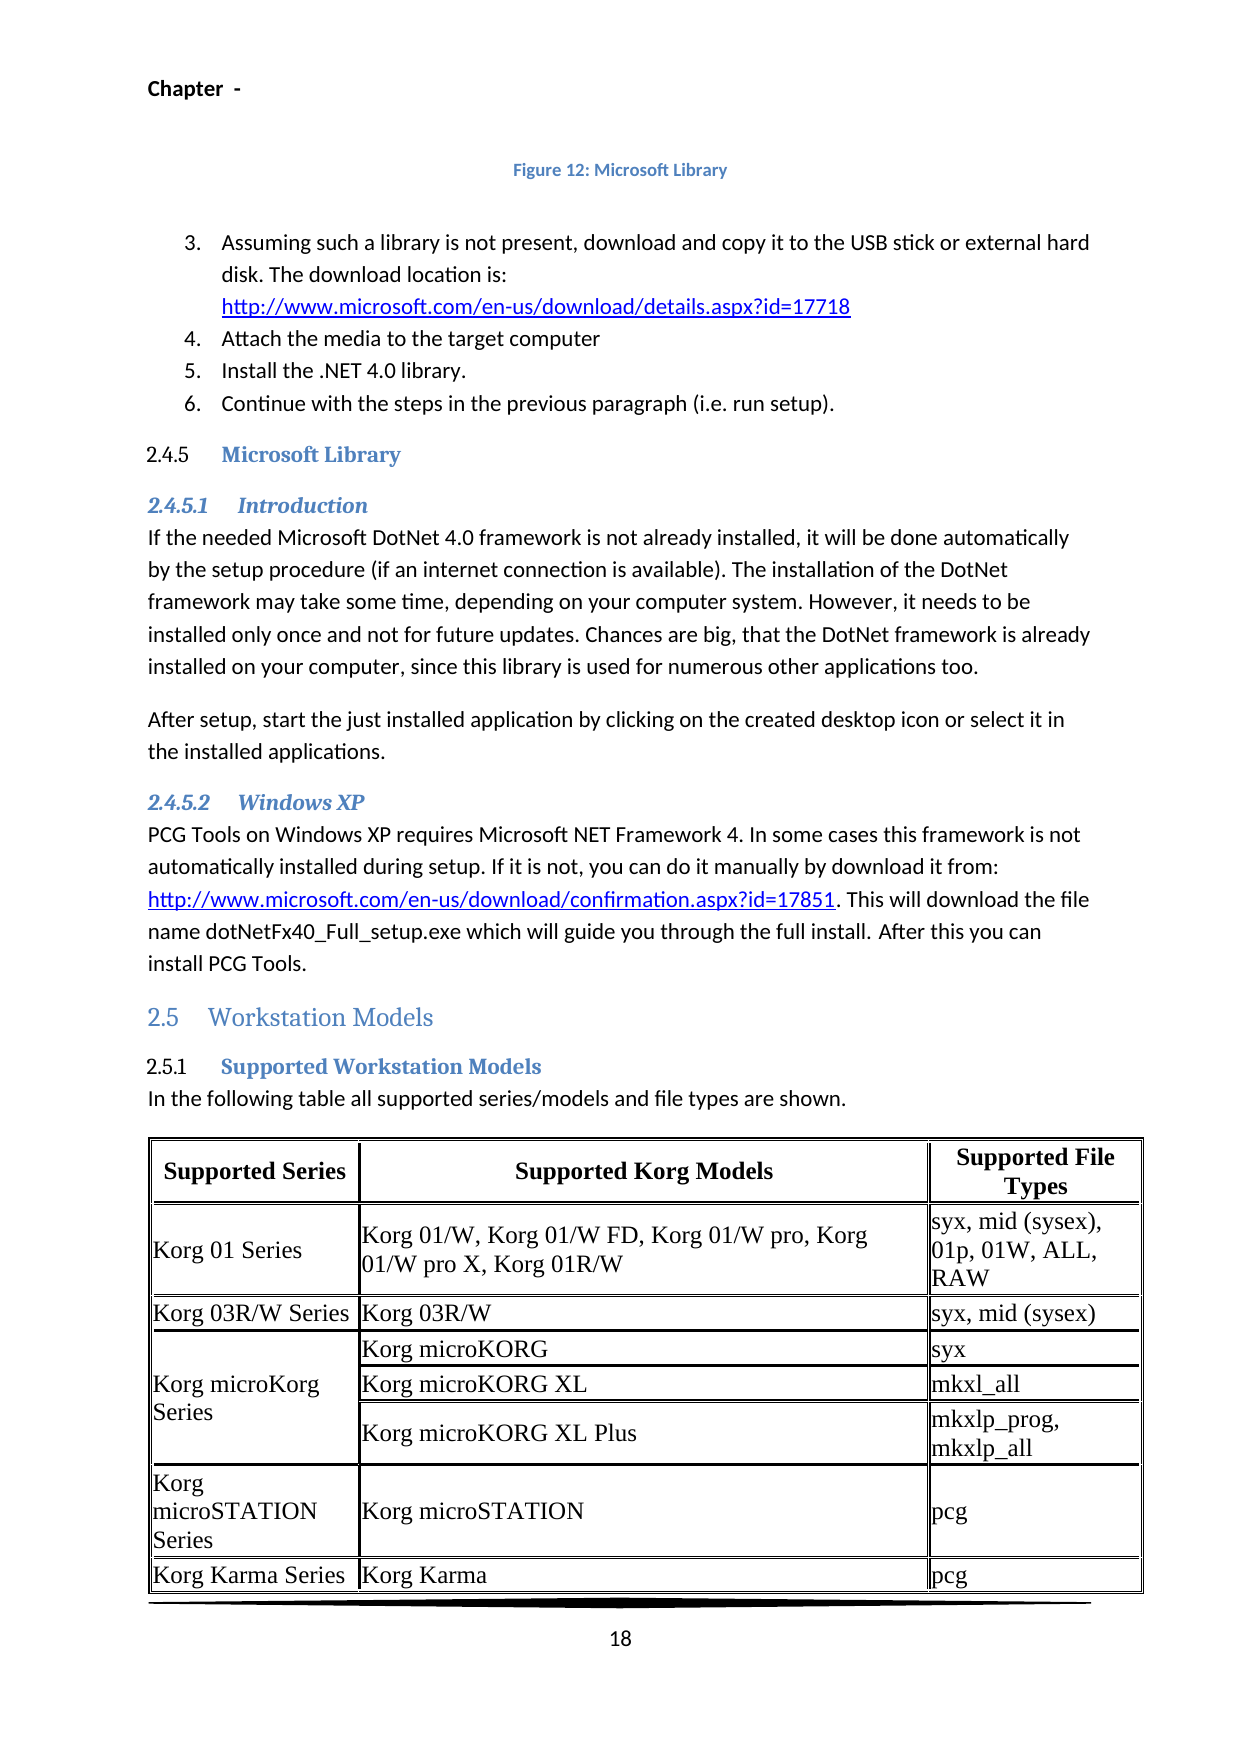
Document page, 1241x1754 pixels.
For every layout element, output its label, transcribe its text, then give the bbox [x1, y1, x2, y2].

text PCG Tools on Windows XP requires Microsoft NET Framework 4. In some cases this framework is not automatically installed during setup. If it is not, you can do it manually by download it from: http://www.microsoft.com/en-us/download/confirmation.aspx?id=17851. This will download the file name dotNetFx40_Full_setup.exe which will guide you through the full install. After this you can install PCG Tools. [148, 820, 1093, 977]
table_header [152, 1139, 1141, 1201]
list Install the .NET 4.0 library. [184, 357, 1093, 385]
subtitle Microsoft Library [146, 442, 1093, 468]
subtitle Introduction [148, 493, 1093, 519]
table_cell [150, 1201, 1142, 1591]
subtitle Supported Workstation Models [146, 1054, 1093, 1080]
text In the following table all supported series/models and file types are shown. [148, 1084, 1093, 1112]
text After setup, start the just installed application by clicking on the created desktop icon or select it in the installed applications. [148, 705, 1093, 765]
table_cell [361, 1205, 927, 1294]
subtitle Workstation Models [148, 1002, 1093, 1033]
subtitle Windows XP [148, 790, 1093, 816]
list Attach the media to the target computer [184, 324, 1093, 352]
text If the needed Microsoft DotNet 4.0 framework is not already installed, it will be done automatically by the setup procedure (if an internet connection is available). The installation of the DotNet framework may take some time, depending on your computer system. However, it needs to be installed only once and not for future updates. Chances are big, that the DotNet framework is already installed on your computer, since this library is used for numerous other applications too. [148, 523, 1093, 680]
list Assuming such a library is not present, download and copy it to the USB stick or external hard disk. The download location is: http://www.microsoft.com/en-us/download/details.aspx?id=17718 [184, 228, 1093, 320]
list Continue with the steps in the previous paragraph (i.e. run setup). [184, 389, 1093, 417]
